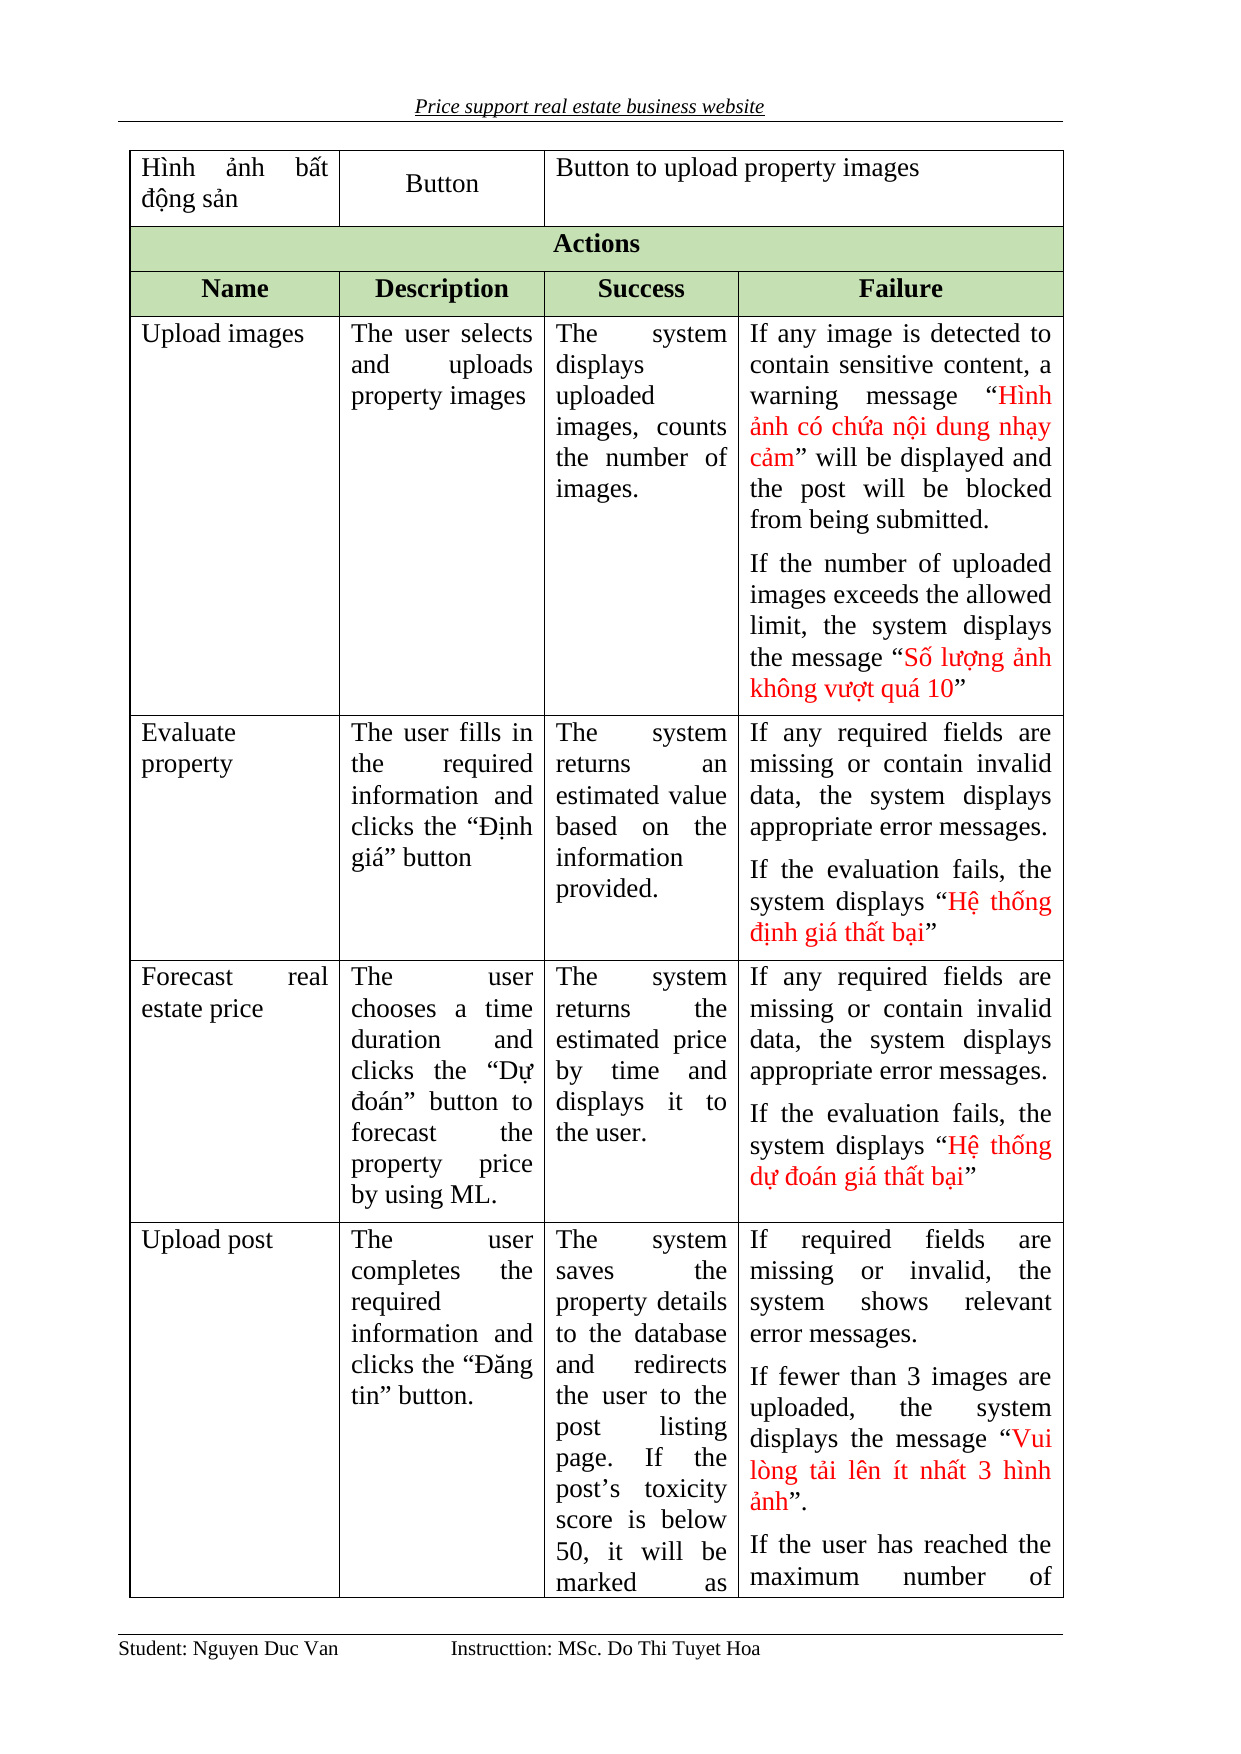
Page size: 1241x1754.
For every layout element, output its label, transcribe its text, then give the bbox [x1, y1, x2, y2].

table_cell The system returns an estimated value based on the information provided. [545, 716, 738, 959]
table_cell If any required fields are missing or contain invalid data, the system displays appropriate error messages. If the evaluation fails, the system displays “Hệ thống định giá thất bại” [739, 716, 1063, 959]
table_cell Upload images [131, 317, 339, 715]
table_cell Hình ảnh bất động sản [131, 151, 339, 226]
table_cell Description [340, 272, 544, 316]
table_cell Failure [739, 272, 1063, 316]
table_cell Button [340, 151, 544, 226]
table_cell Evaluate property [131, 716, 339, 959]
table_cell Forecast real estate price [131, 961, 339, 1222]
table_cell If any image is detected to contain sensitive content, a warning message “Hình ảnh có chứa nội dung nhạy cảm” will be displayed and the post will be blocked from being submitted. If the number of uploaded images exceeds the allowed limit, the system displays the message “Số lượng ảnh không vượt quá 10” [739, 317, 1063, 715]
table_cell Upload post [131, 1223, 339, 1597]
table_cell Success [545, 272, 738, 316]
table_cell Actions [131, 227, 1063, 271]
table_cell The system returns the estimated price by time and displays it to the user. [545, 961, 738, 1222]
table_cell The system displays uploaded images, counts the number of images. [545, 317, 738, 715]
table_cell The user fills in the required information and clicks the “Định giá” button [340, 716, 544, 959]
table_cell Button to upload property images [545, 151, 1063, 226]
table_cell The user completes the required information and clicks the “Đăng tin” button. [340, 1223, 544, 1597]
table_cell The user chooses a time duration and clicks the “Dự đoán” button to forecast the property price by using ML. [340, 961, 544, 1222]
table_cell The user selects and uploads property images [340, 317, 544, 715]
table_cell If any required fields are missing or contain invalid data, the system displays appropriate error messages. If the evaluation fails, the system displays “Hệ thống dự đoán giá thất bại” [739, 961, 1063, 1222]
table_cell Name [131, 272, 339, 316]
